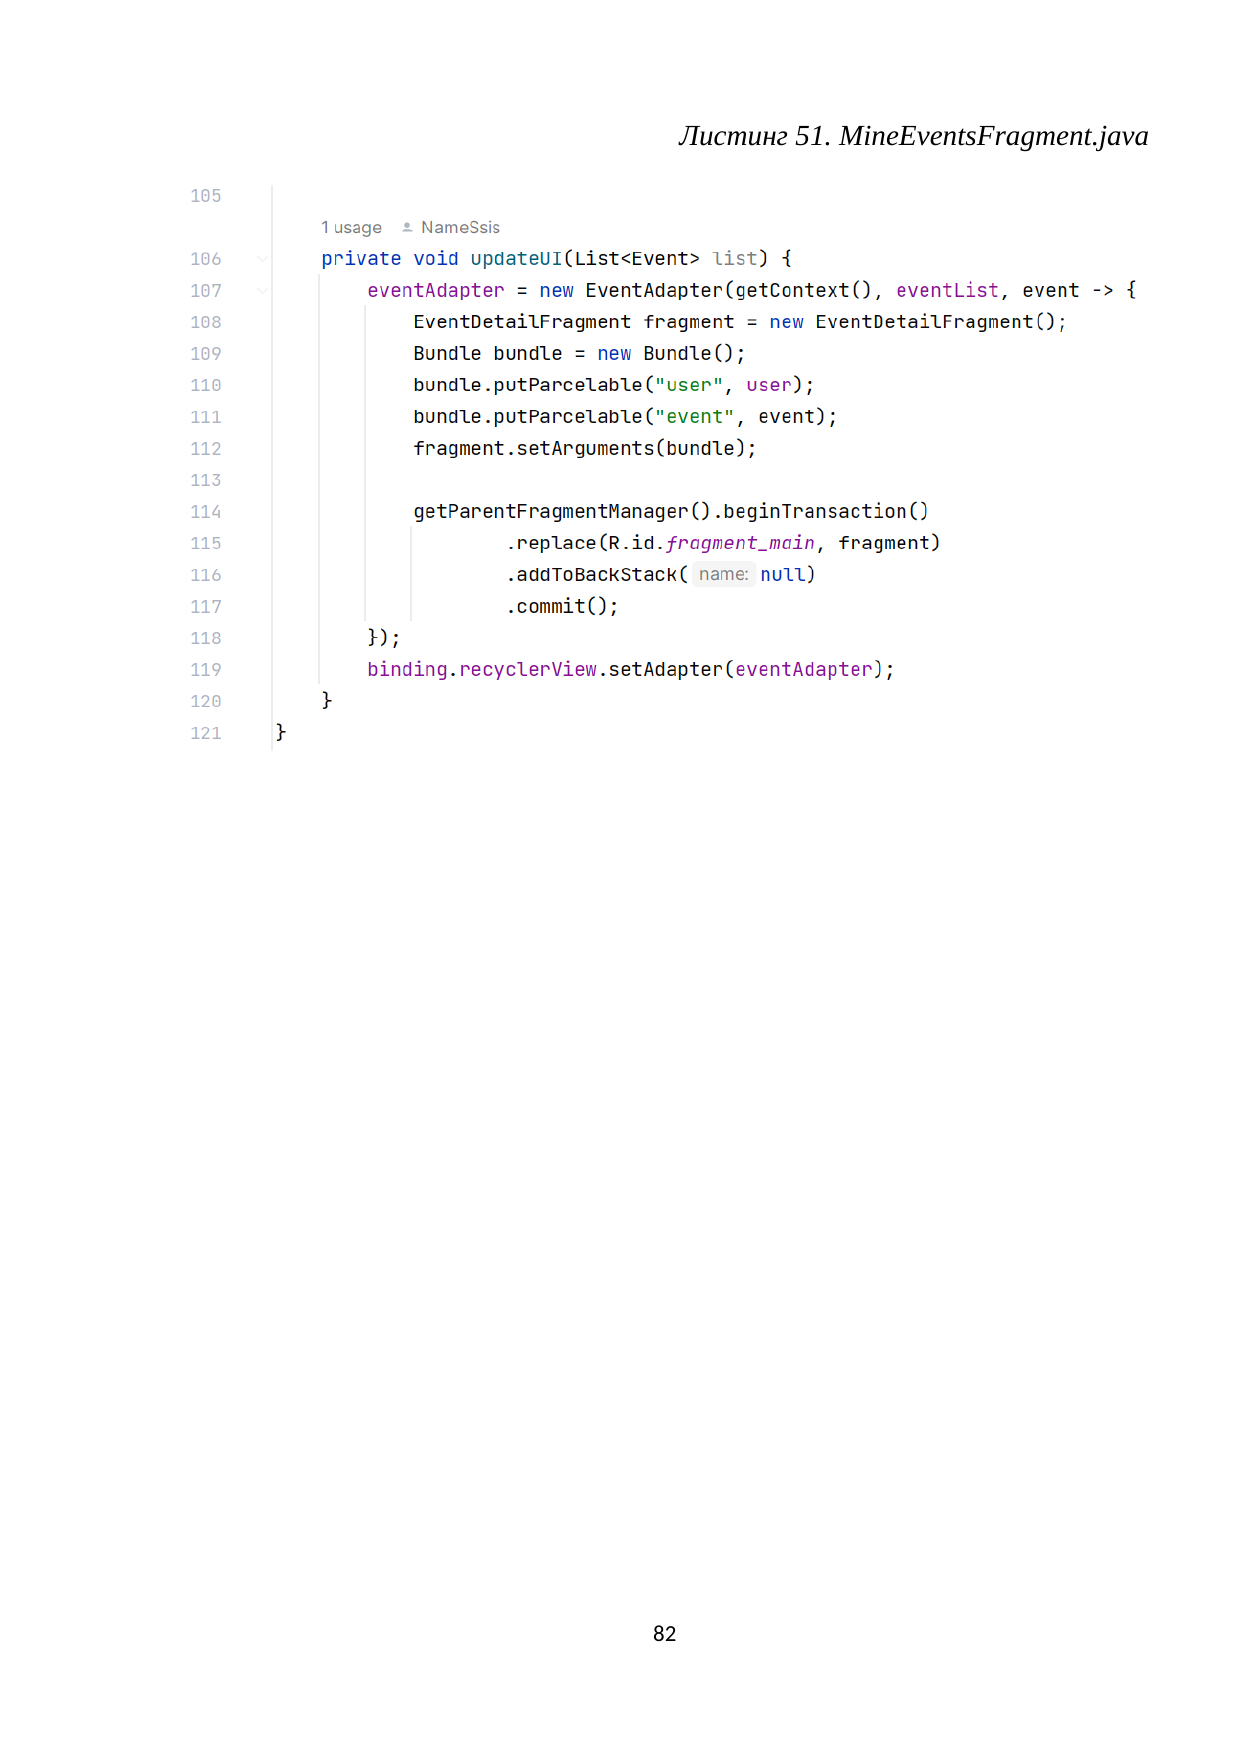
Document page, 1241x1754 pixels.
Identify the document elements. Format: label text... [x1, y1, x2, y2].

text Листинг 51. MineEventsFragment.java [177, 118, 1152, 152]
picture [177, 185, 1152, 751]
